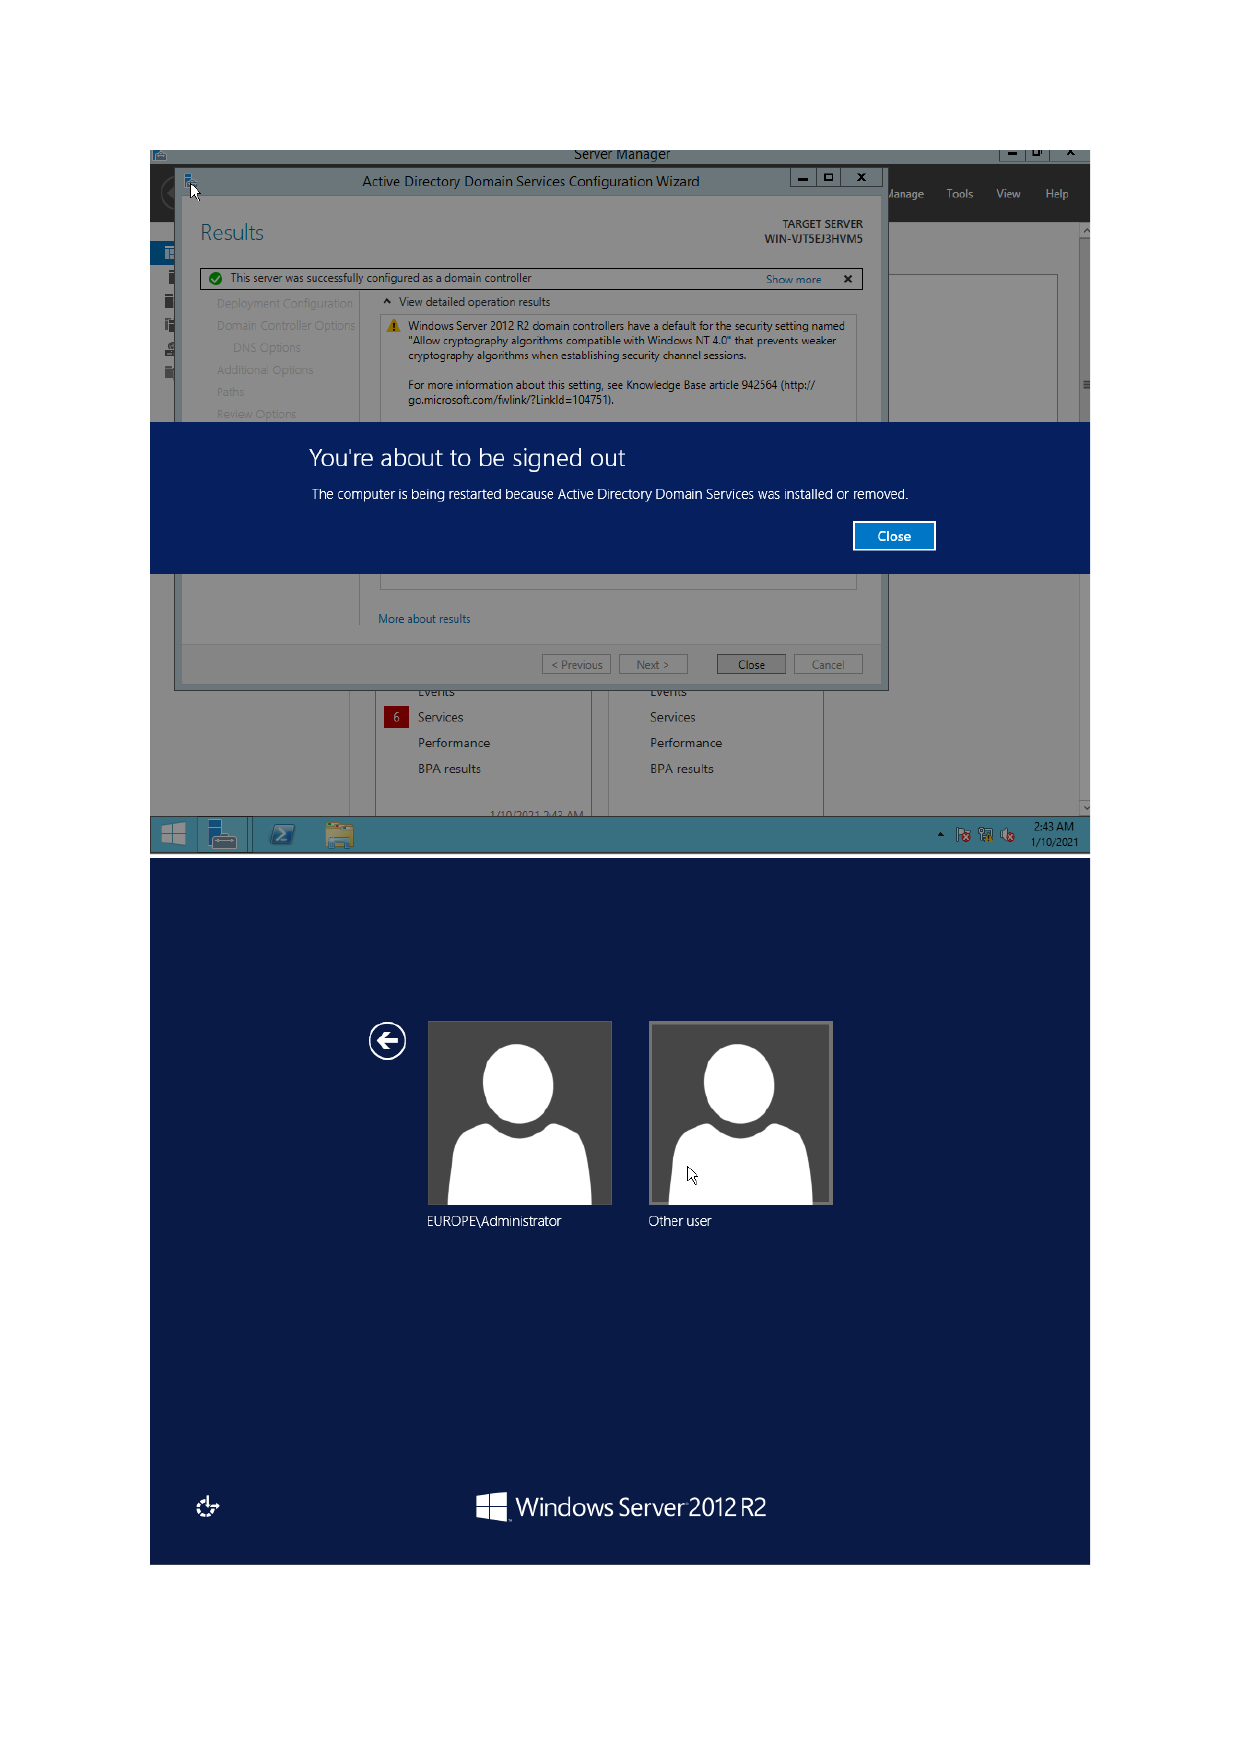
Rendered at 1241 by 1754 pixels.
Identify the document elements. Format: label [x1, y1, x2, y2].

picture [150, 858, 1091, 1565]
picture [150, 150, 1091, 855]
